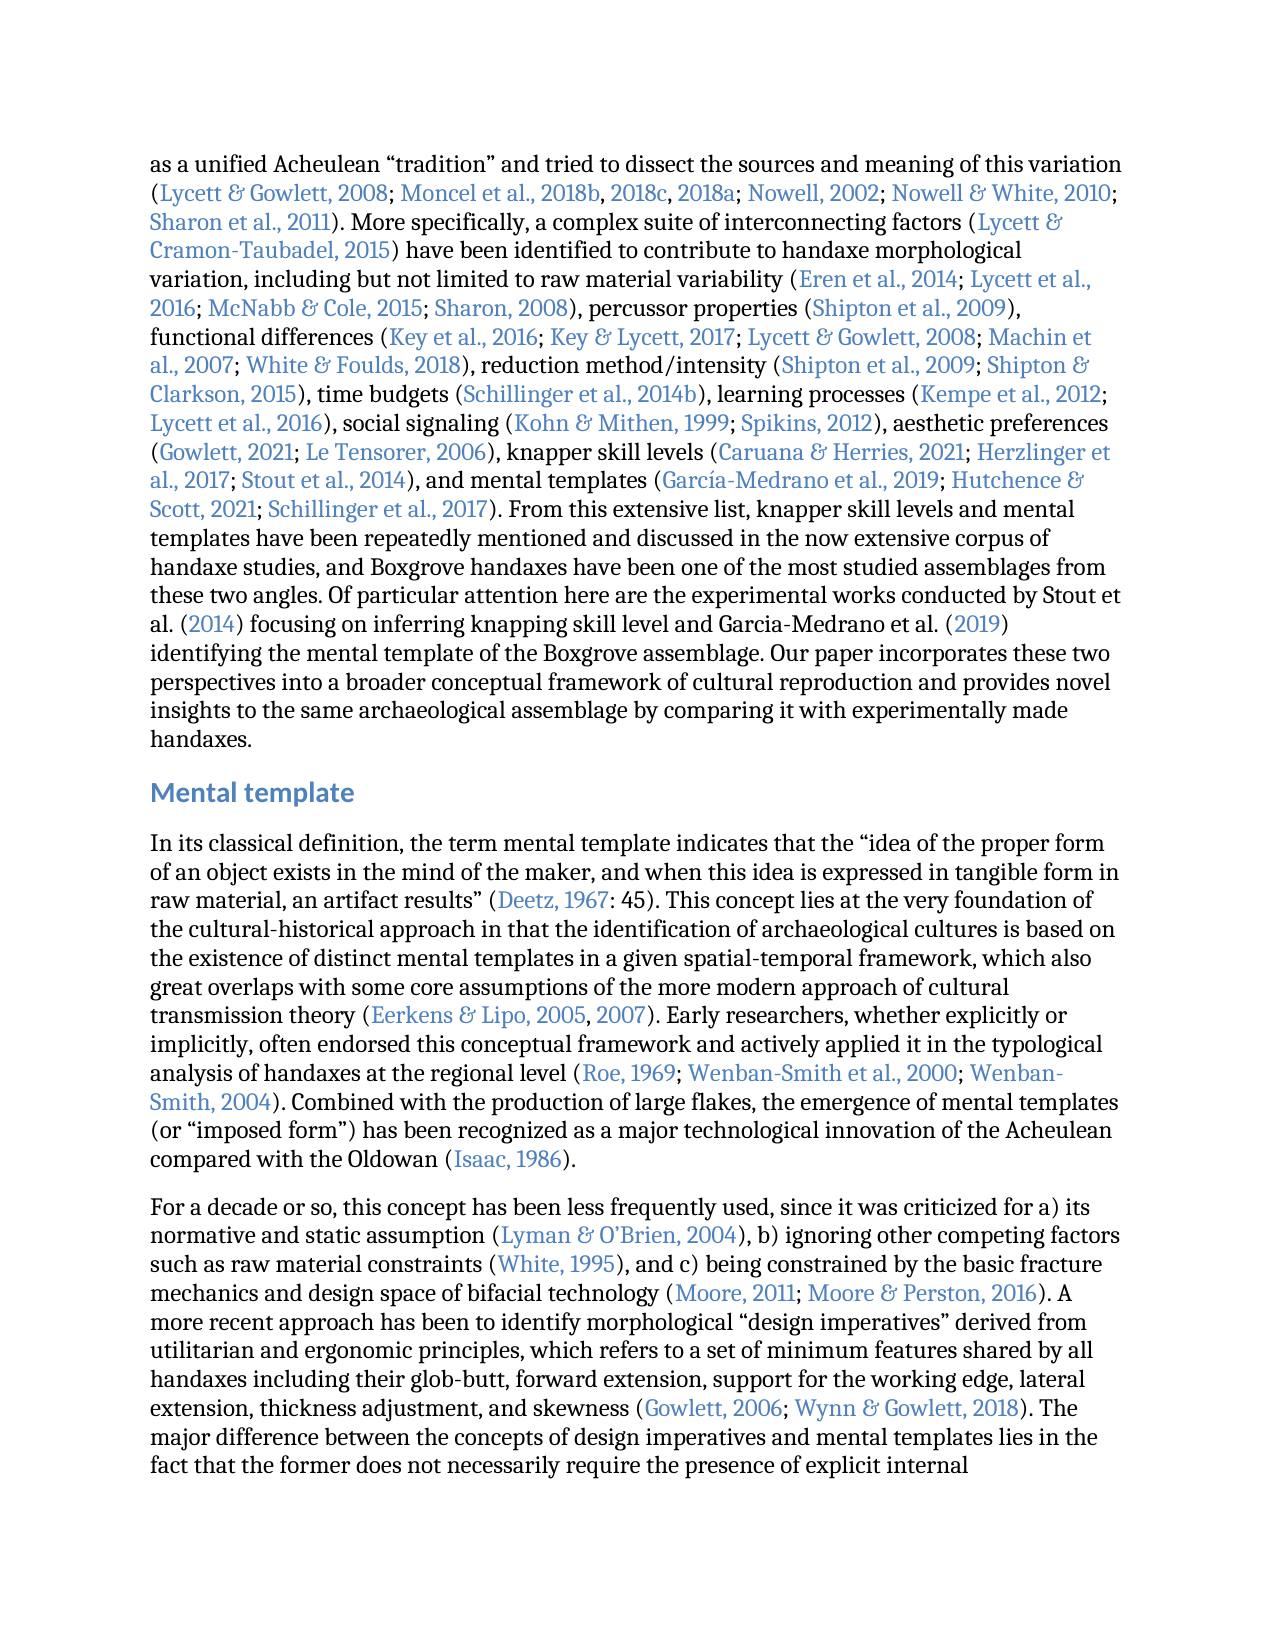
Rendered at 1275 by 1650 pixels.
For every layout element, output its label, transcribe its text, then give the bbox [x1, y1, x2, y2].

text In its classical definition, the term mental template indicates that the “idea of the proper form of an object exists in the mind of the maker, and when this idea is expressed in tangible form in raw material, an artifact results” (Deetz, 1967: 45). This concept lies at the very foundation of the cultural-historical approach in that the identification of archaeological cultures is based on the existence of distinct mental templates in a given spatial-temporal framework, which also great overlaps with some core assumptions of the more modern approach of cultural transmission theory (Eerkens & Lipo, 2005, 2007). Early researchers, whether explicitly or implicitly, often endorsed this conceptual framework and actively applied it in the typological analysis of handaxes at the regional level (Roe, 1969; Wenban-Smith et al., 2000; Wenban-Smith, 2004). Combined with the production of large flakes, the emergence of mental templates (or “imposed form”) has been recognized as a major technological innovation of the Acheulean compared with the Oldowan (Isaac, 1986). [150, 829, 1125, 1174]
subtitle Mental template [150, 774, 1125, 810]
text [150, 150, 1125, 754]
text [150, 1193, 1125, 1480]
